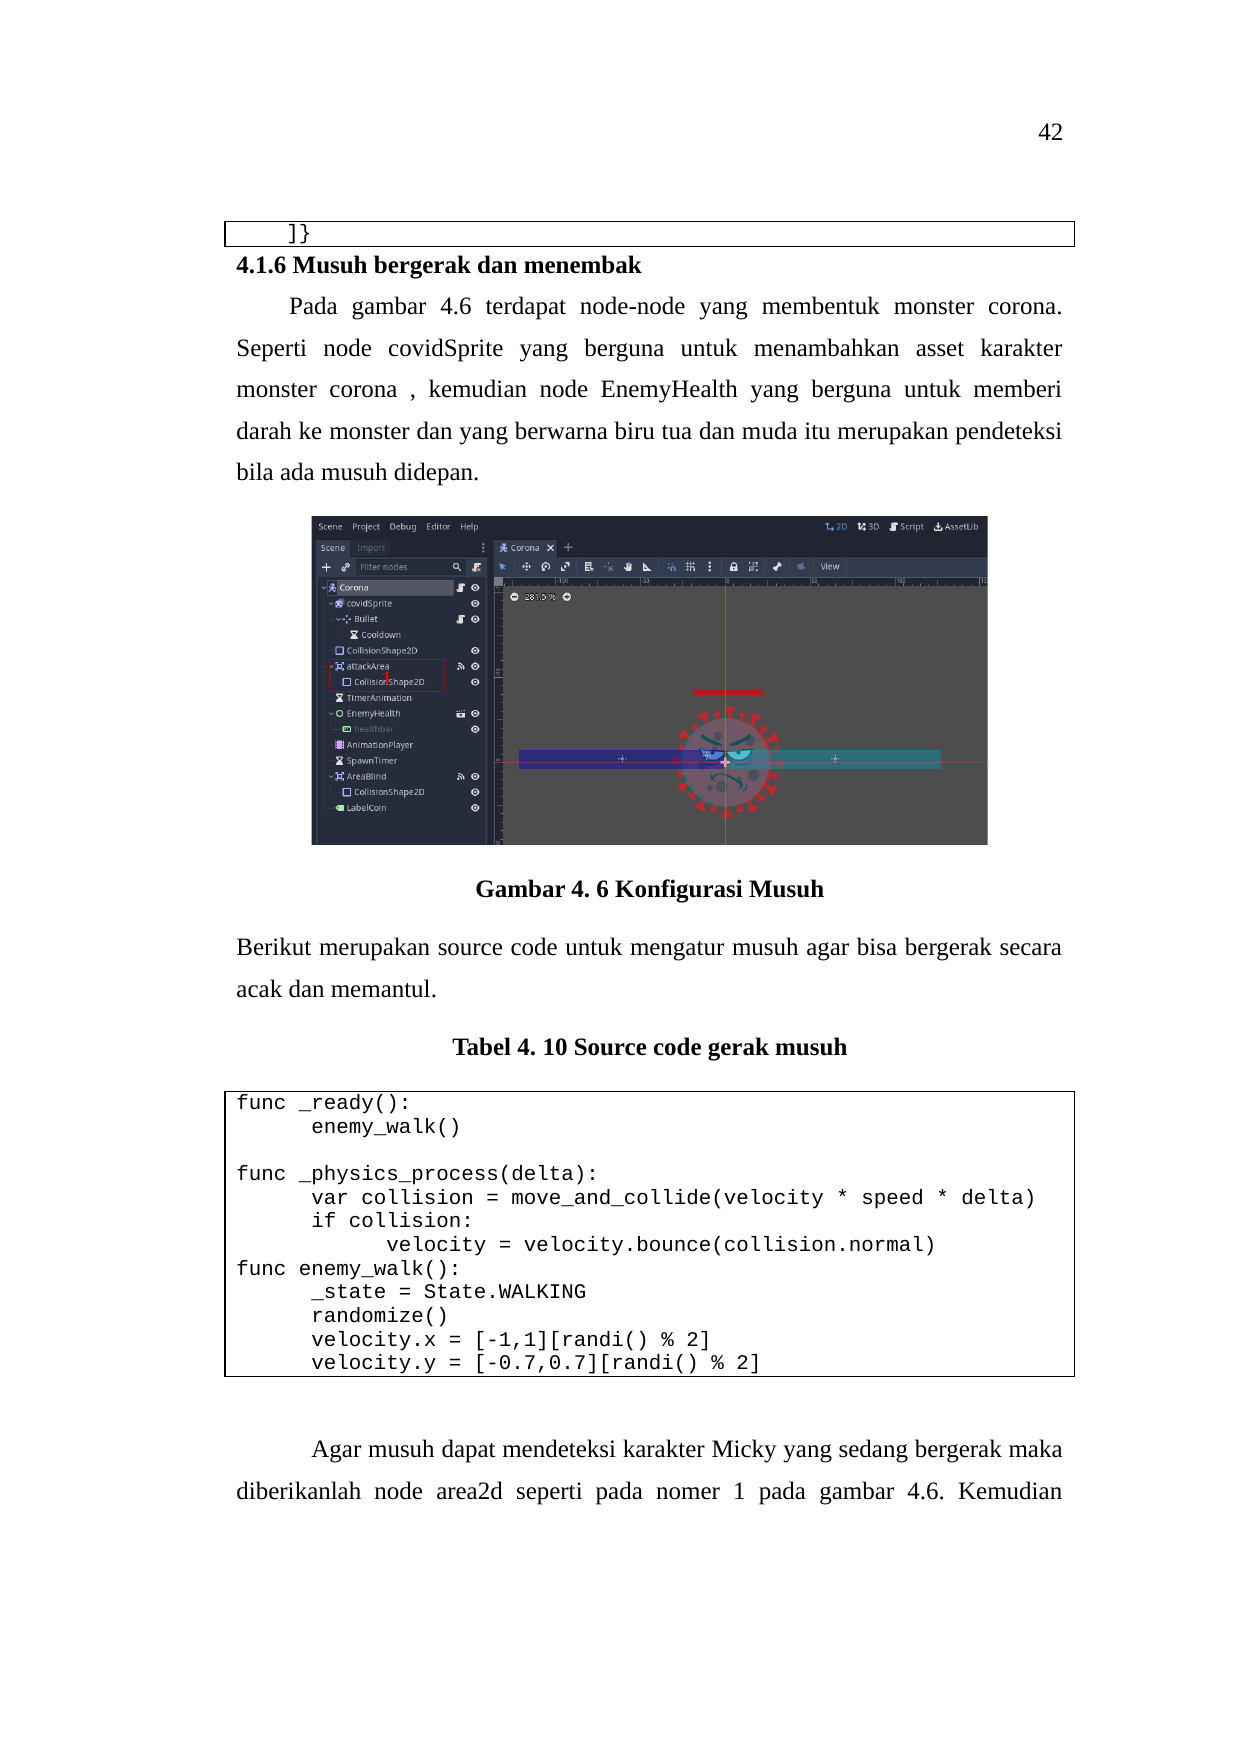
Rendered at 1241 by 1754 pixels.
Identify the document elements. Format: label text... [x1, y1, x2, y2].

table_header func _ready(): enemy_walk() func _physics_process(delta): var collision = move_and_collide(velocity * speed * delta) if collision: velocity = velocity.bounce(collision.normal) func enemy_walk(): _state = State.WALKING randomize() velocity.x = [-1,1][randi() % 2] velocity.y = [-0.7,0.7][randi() % 2] [226, 1092, 1074, 1376]
text Tabel 4. 10 Source code gerak musuh [236, 1033, 1063, 1061]
subtitle Musuh bergerak dan menembak [236, 251, 1063, 278]
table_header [226, 222, 1074, 246]
text Pada gambar 4.6 terdapat node-node yang membentuk monster corona. Seperti node covidSprite yang berguna untuk menambahkan asset karakter monster corona , kemudian node EnemyHealth yang berguna untuk memberi darah ke monster dan yang berwarna biru tua dan muda itu merupakan pendeteksi bila ada musuh didepan. [236, 292, 1063, 486]
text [236, 1435, 1063, 1504]
picture [311, 516, 988, 845]
text Berikut merupakan source code untuk mengatur musuh agar bisa bergerak secara acak dan memantul. [236, 933, 1063, 1002]
text Gambar 4. 6 Konfigurasi Musuh [236, 875, 1063, 903]
